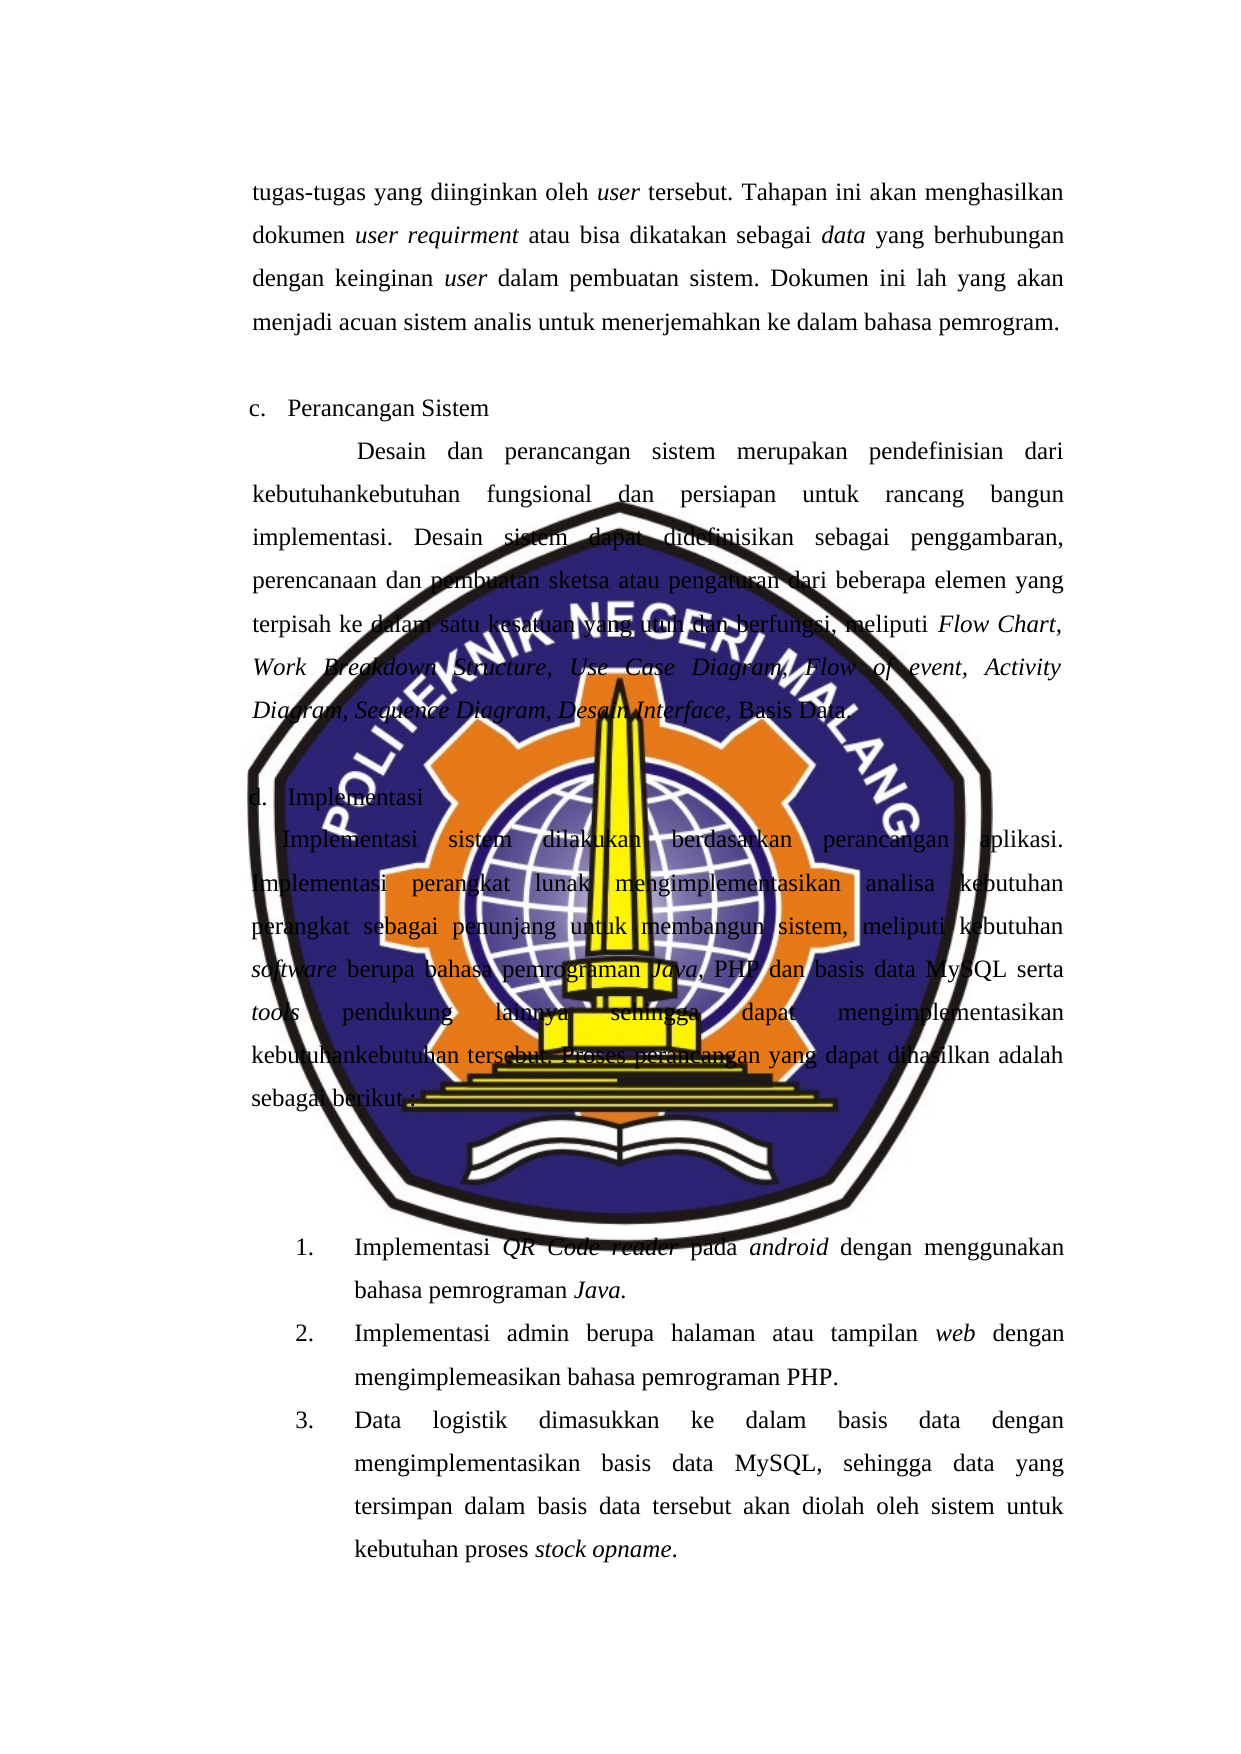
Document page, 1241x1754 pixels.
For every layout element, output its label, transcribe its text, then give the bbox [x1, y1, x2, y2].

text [251, 177, 1064, 335]
text Implementasi sistem dilakukan berdasarkan perancangan aplikasi. Implementasi perangkat lunak mengimplementasikan analisa kebutuhan perangkat sebagai penunjang untuk membangun sistem, meliputi kebutuhan software berupa bahasa pemrograman Java, PHP dan basis data MySQL serta tools pendukung lainnya sehingga dapat mengimplementasikan kebutuhankebutuhan tersebut. Proses perancangan yang dapat dihasilkan adalah sebagai berikut : [251, 824, 1064, 1112]
picture [247, 501, 993, 1252]
list Perancangan Sistem [249, 393, 1064, 422]
list Data logistik dimasukkan ke dalam basis data dengan mengimplementasikan basis data MySQL, sehingga data yang tersimpan dalam basis data tersebut akan diolah oleh sistem untuk kebutuhan proses stock opname. [295, 1405, 1064, 1563]
list Implementasi admin berupa halaman atau tampilan web dengan mengimplemeasikan bahasa pemrograman PHP. [295, 1318, 1064, 1390]
text Desain dan perancangan sistem merupakan pendefinisian dari kebutuhankebutuhan fungsional dan persiapan untuk rancang bangun implementasi. Desain sistem dapat didefinisikan sebagai penggambaran, perencanaan dan pembuatan sketsa atau pengaturan dari beberapa elemen yang terpisah ke dalam satu kesatuan yang utuh dan berfungsi, meliputi Flow Chart, Work Breakdown Structure, Use Case Diagram, Flow of event, Activity Diagram, Sequence Diagram, Desain Interface, Basis Data. [251, 436, 1064, 724]
list Implementasi QR Code reader pada android dengan menggunakan bahasa pemrograman Java. [295, 1232, 1064, 1304]
list Implementasi [249, 782, 1064, 811]
